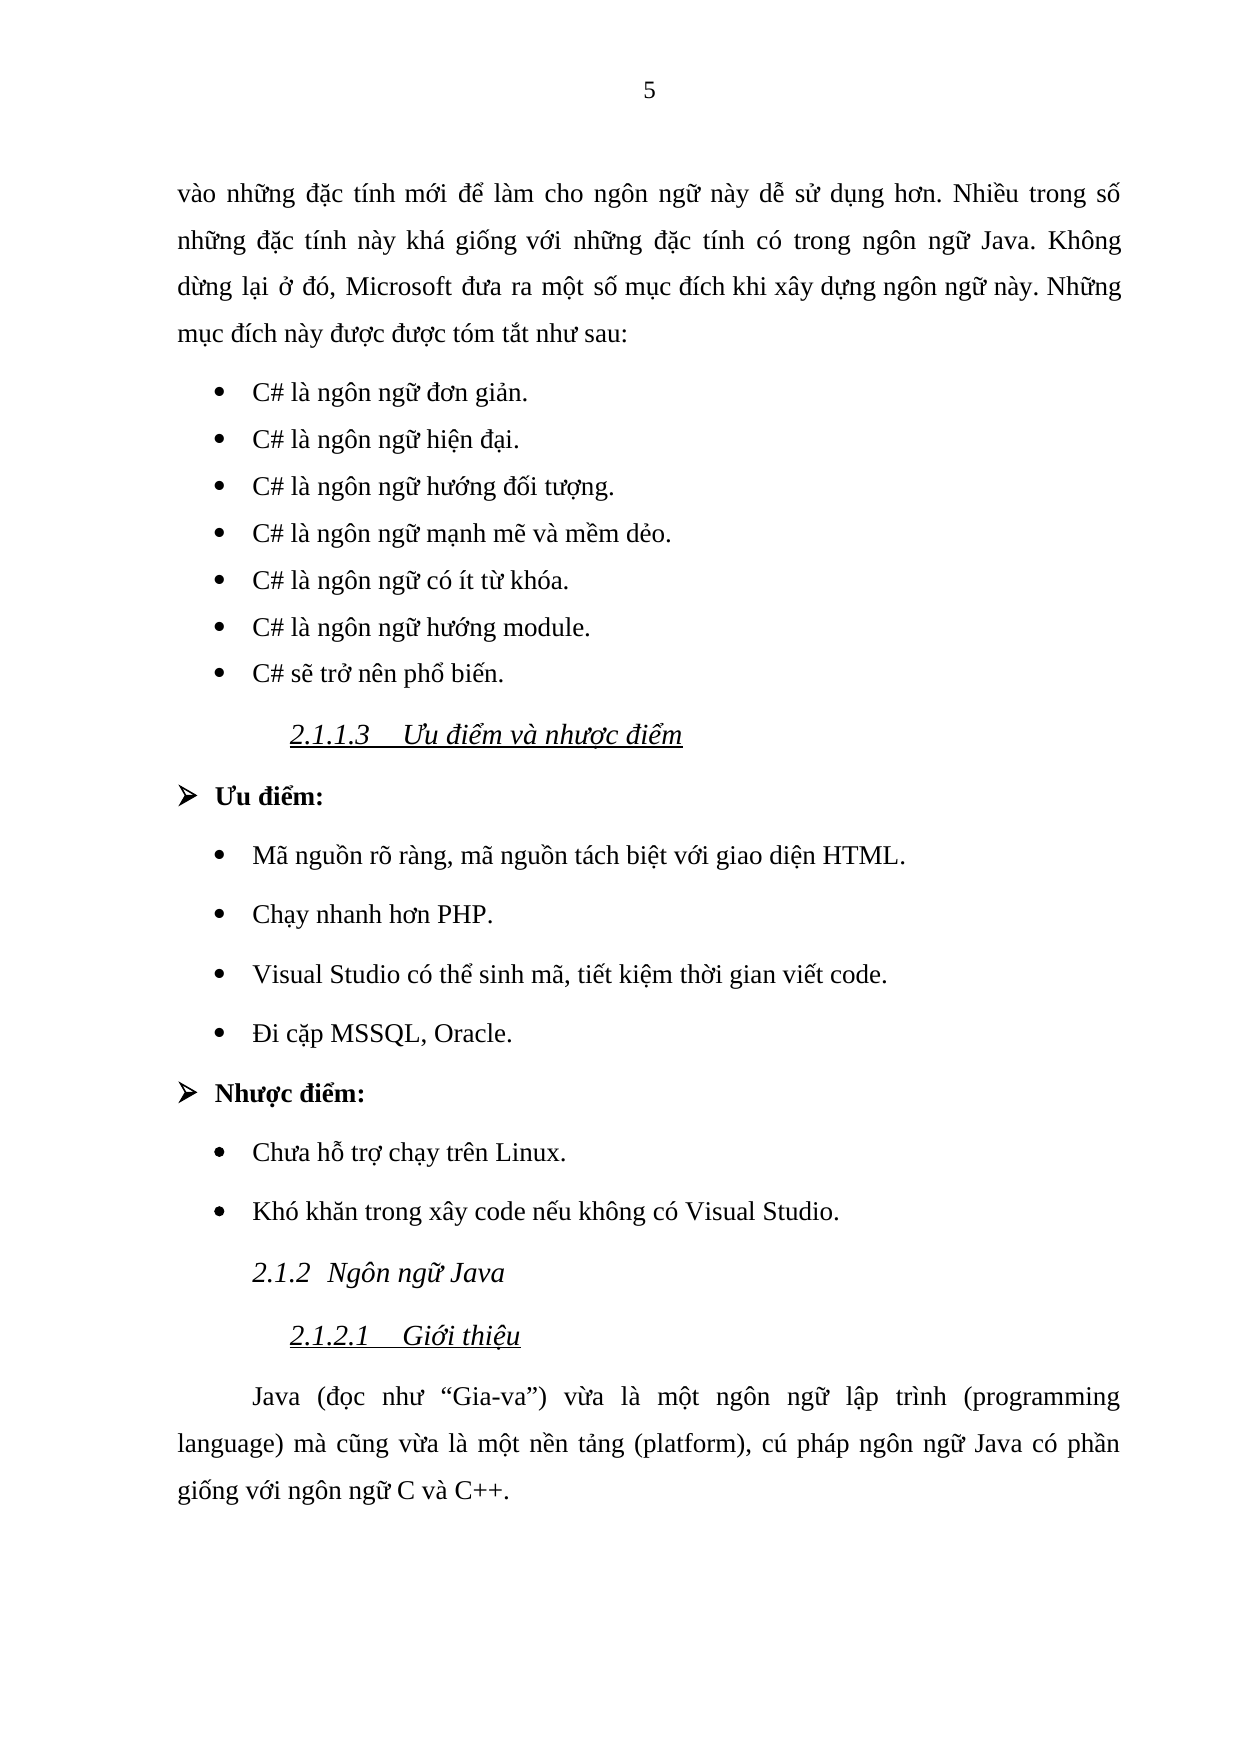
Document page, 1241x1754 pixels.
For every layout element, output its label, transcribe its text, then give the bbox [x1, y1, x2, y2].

list C# sẽ trở nên phổ biến. [214, 658, 1122, 689]
text Java (đọc như “Gia-va”) vừa là một ngôn ngữ lập trình (programming language) mà cũng vừa là một nền tảng (platform), cú pháp ngôn ngữ Java có phần giống với ngôn ngữ C và C++. [177, 1458, 1122, 1505]
list Mã nguồn rõ ràng, mã nguồn tách biệt với giao diện HTML. [214, 839, 1122, 870]
list C# là ngôn ngữ hướng đối tượng. [214, 470, 1122, 501]
list C# là ngôn ngữ mạnh mẽ và mềm dẻo. [214, 517, 1122, 548]
list C# là ngôn ngữ hướng module. [214, 611, 1122, 642]
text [177, 177, 1122, 348]
list Chạy nhanh hơn PHP. [214, 898, 1122, 930]
list Ưu điểm và nhược điểm [289, 717, 1122, 751]
list C# là ngôn ngữ đơn giản. [214, 376, 1122, 408]
list Visual Studio có thể sinh mã, tiết kiệm thời gian viết code. [214, 958, 1122, 989]
text Java (đọc như “Gia-va”) vừa là một ngôn ngữ lập trình (programming language) mà cũng vừa là một nền tảng (platform), cú pháp ngôn ngữ Java có phần giống với ngôn ngữ C và C++. [177, 1380, 1122, 1427]
list C# là ngôn ngữ có ít từ khóa. [214, 564, 1122, 595]
list Đi cặp MSSQL, Oracle. [214, 1017, 1122, 1048]
list Chưa hỗ trợ chạy trên Linux. [214, 1136, 1122, 1167]
list C# là ngôn ngữ hiện đại. [214, 423, 1122, 454]
list Khó khăn trong xây code nếu không có Visual Studio. [214, 1195, 1122, 1227]
list Nhược điểm: [177, 1077, 1122, 1108]
subtitle Ngôn ngữ Java [252, 1255, 1122, 1288]
list Ưu điểm: [177, 780, 1122, 811]
list Giới thiệu [289, 1318, 1122, 1351]
